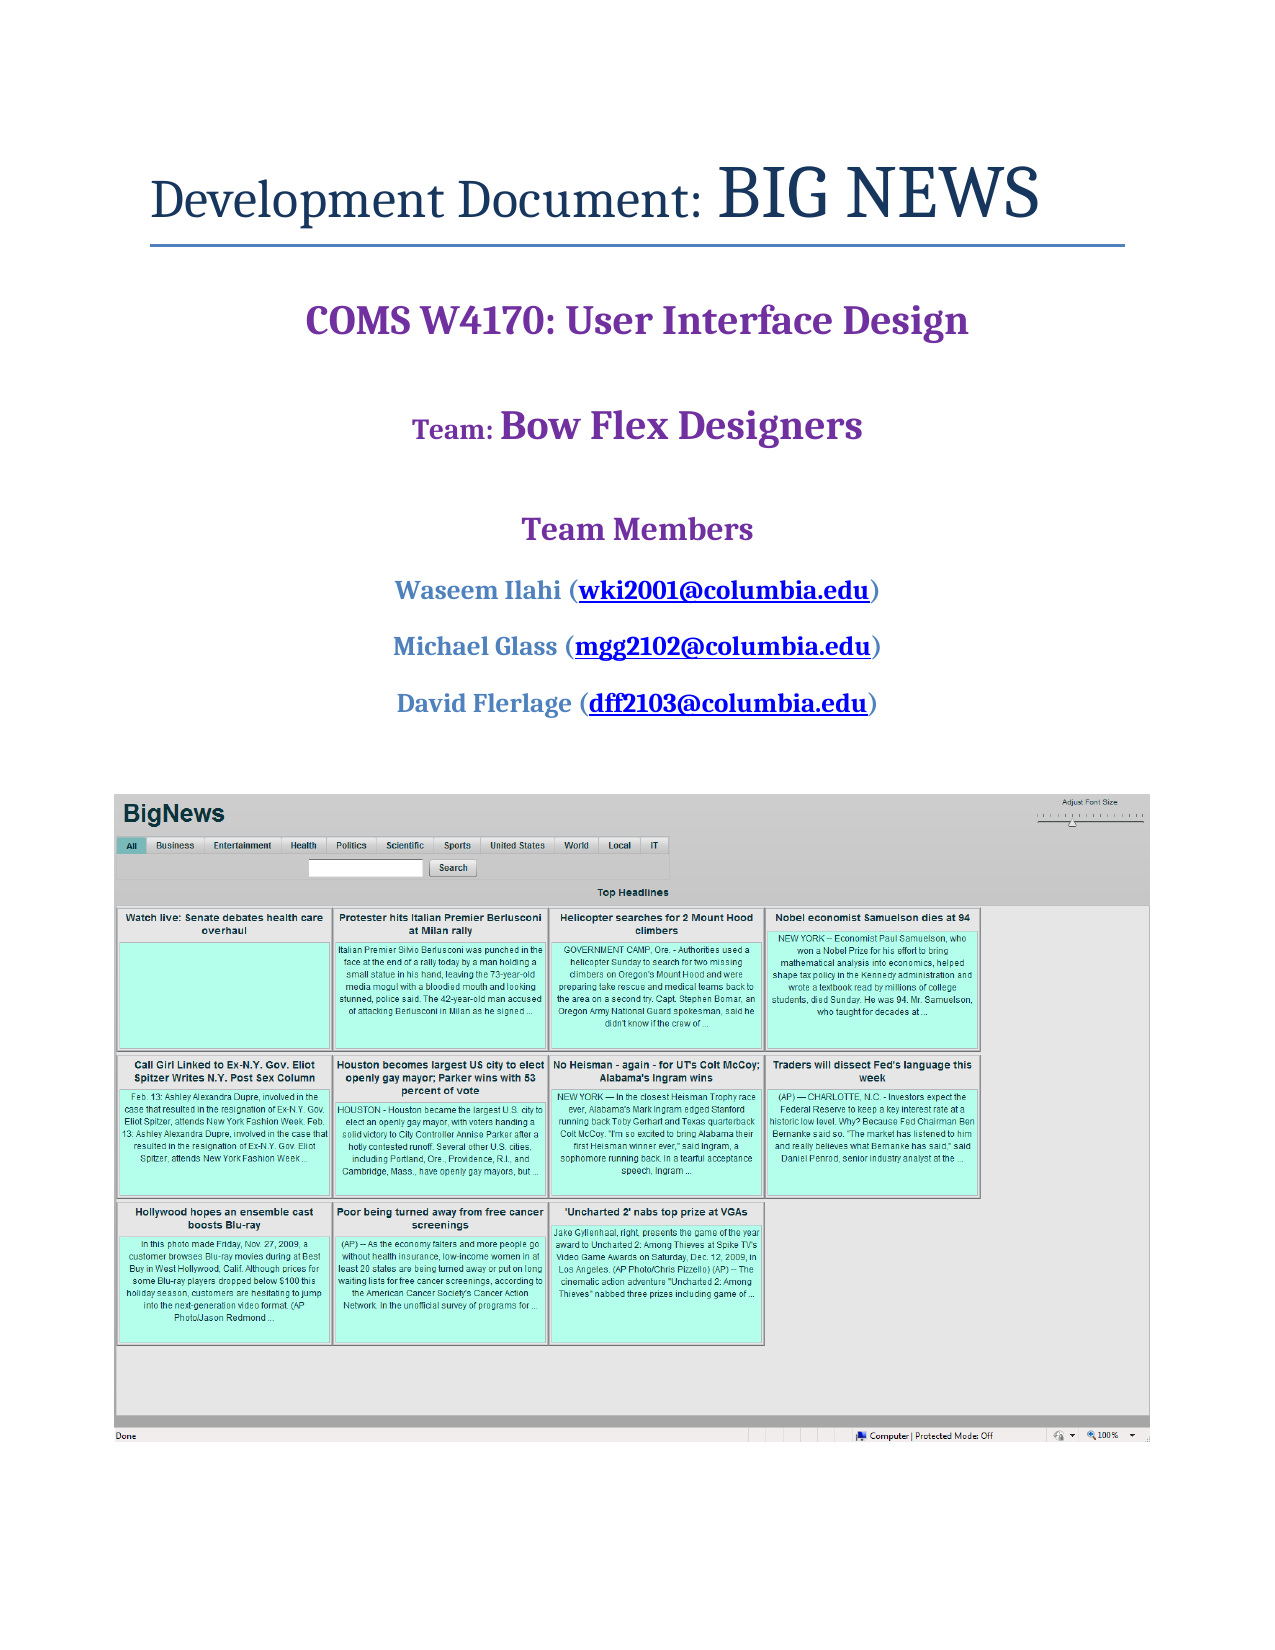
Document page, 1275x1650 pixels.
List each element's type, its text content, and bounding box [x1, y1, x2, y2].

subtitle Michael Glass (mgg2102@columbia.edu) [150, 631, 1125, 662]
subtitle COMS W4170: User Interface Design [150, 297, 1125, 344]
subtitle Team Members [150, 510, 1125, 548]
title Development Document: BIG NEWS [150, 150, 1125, 244]
picture [114, 794, 1150, 1441]
subtitle David Flerlage (dff2103@columbia.edu) [150, 688, 1125, 719]
subtitle Waseem Ilahi (wki2001@columbia.edu) [150, 575, 1125, 606]
subtitle Team: Bow Flex Designers [150, 402, 1125, 450]
